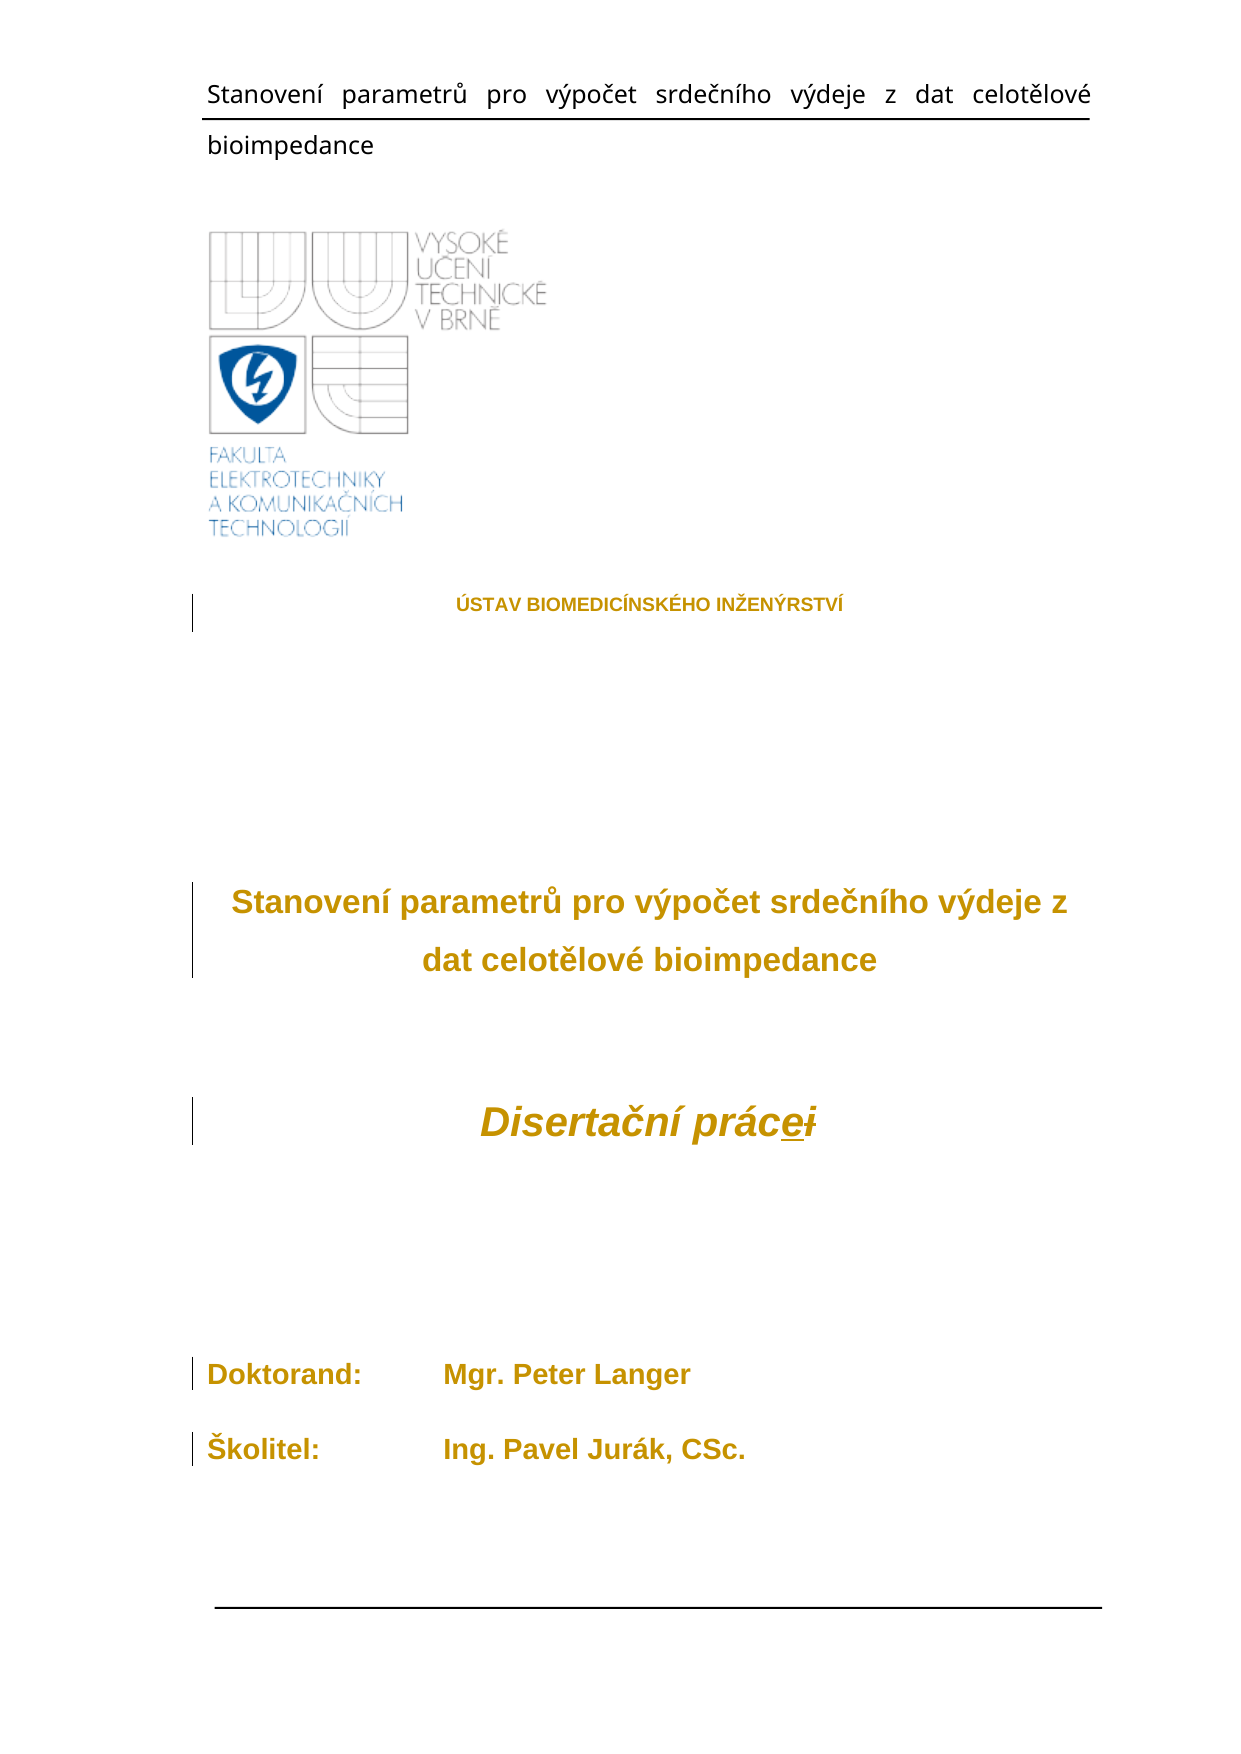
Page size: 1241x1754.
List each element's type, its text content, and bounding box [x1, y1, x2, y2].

title Doktorand: Mgr. Peter Langer [207, 1357, 1092, 1390]
title ÚSTAV BIOMEDICÍNSKÉHO INŽENÝRSTVÍ [207, 594, 1092, 632]
title Školitel: Ing. Pavel Jurák, CSc. [207, 1432, 1092, 1466]
title Stanovení parametrů pro výpočet srdečního výdeje z dat celotělové bioimpedance [207, 882, 1092, 978]
title Disertační prác [207, 1097, 1092, 1145]
